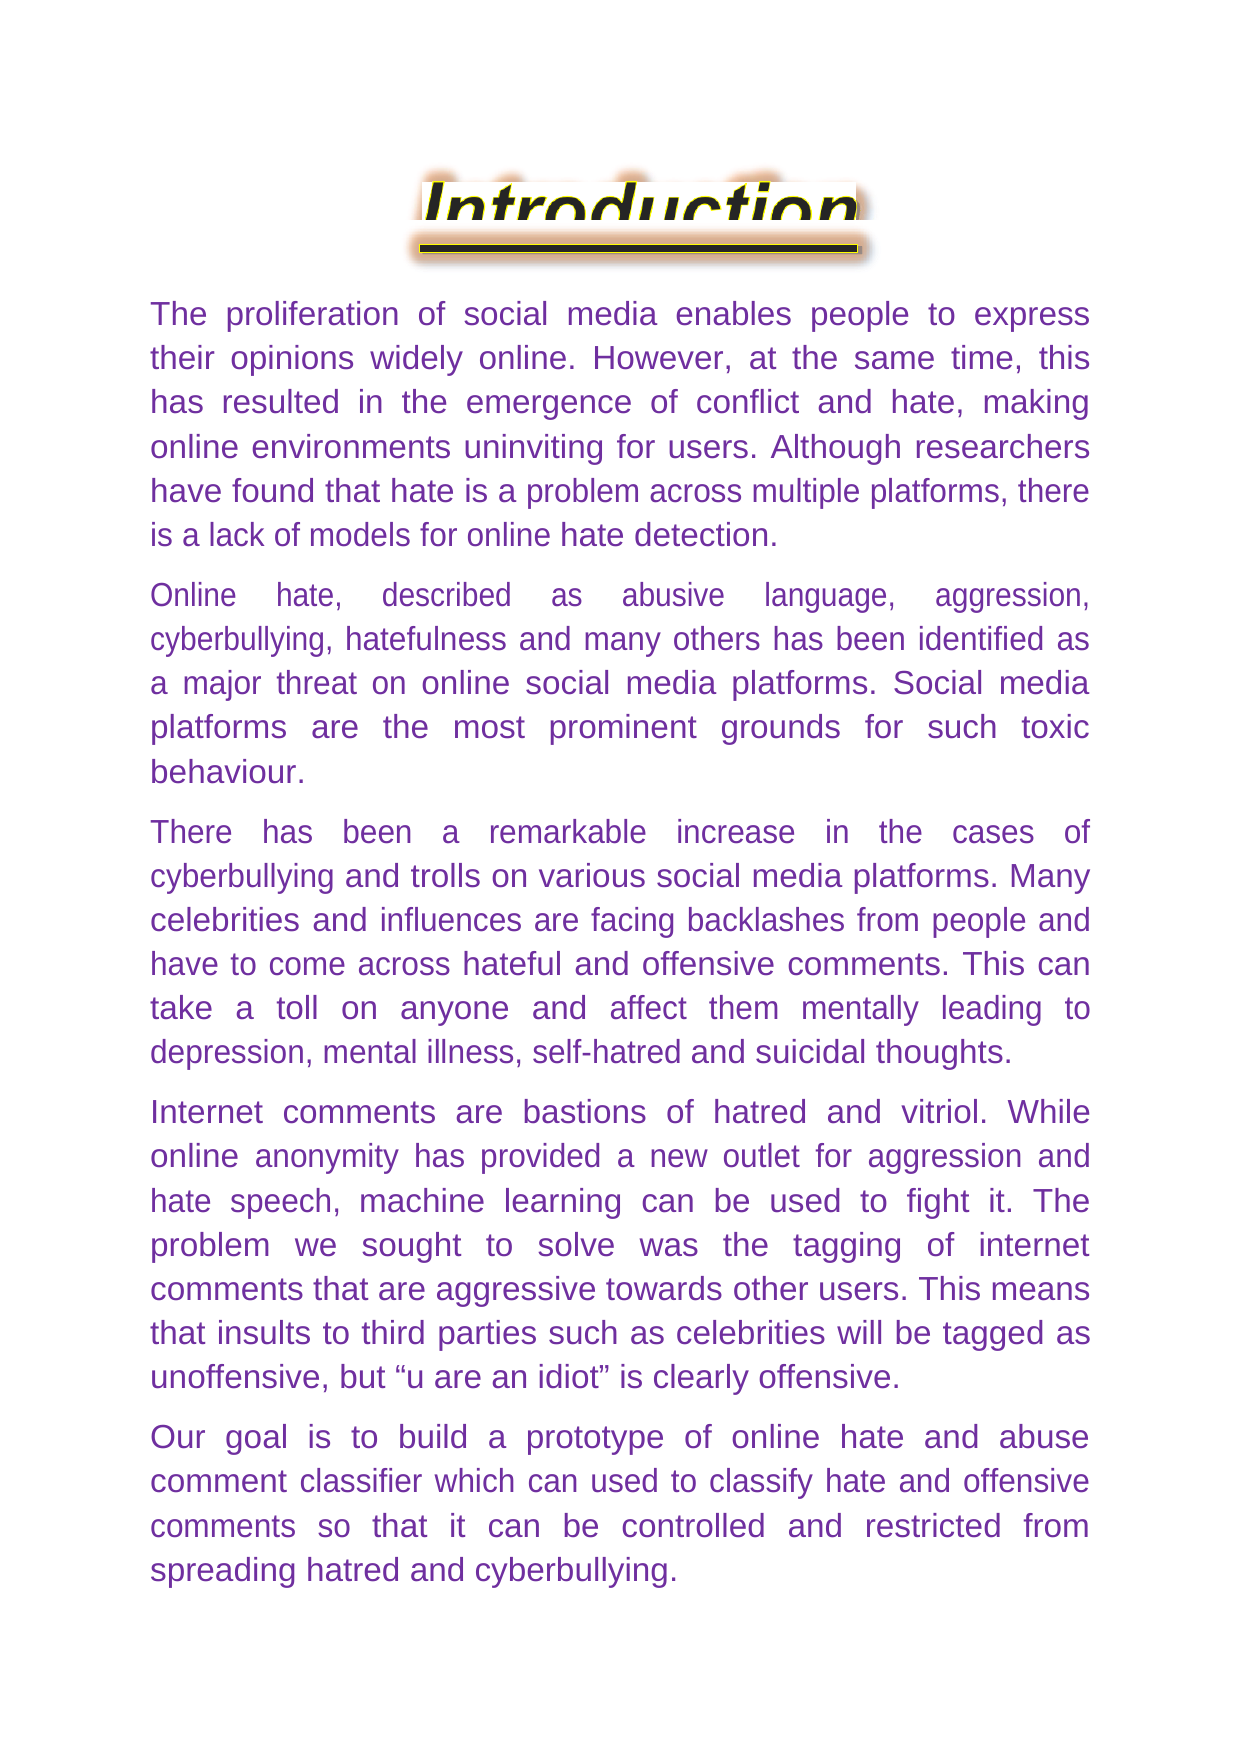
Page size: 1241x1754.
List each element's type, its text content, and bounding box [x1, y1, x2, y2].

picture [395, 158, 885, 279]
text Online hate, described as abusive language, aggression, cyberbullying, hatefulness and many others has been identified as a major threat on online social media platforms. Social media platforms are the most prominent grounds for such toxic behaviour. [150, 575, 1090, 790]
text Internet comments are bastions of hatred and vitriol. While online anonymity has provided a new outlet for aggression and hate speech, machine learning can be used to fight it. The problem we sought to solve was the tagging of internet comments that are aggressive towards other users. This means that insults to third parties such as celebrities will be tagged as unoffensive, but “u are an idiot” is clearly offensive. [150, 1092, 1091, 1396]
text There has been a remarkable increase in the cases of cyberbullying and trolls on various social media platforms. Many celebrities and influences are facing backlashes from people and have to come across hateful and offensive comments. This can take a toll on anyone and affect them mentally leading to depression, mental illness, self-hatred and suicidal thoughts. [150, 812, 1091, 1071]
text Our goal is to build a prototype of online hate and abuse comment classifier which can used to classify hate and offensive comments so that it can be controlled and restricted from spreading hatred and cyberbullying. [150, 1417, 1090, 1588]
subtitle The proliferation of social media enables people to express their opinions widely online. However, at the same time, this has resulted in the emergence of conflict and hate, making online environments uninviting for users. Although researchers have found that hate is a problem across multiple platforms, there is a lack of models for online hate detection. [150, 294, 1090, 553]
